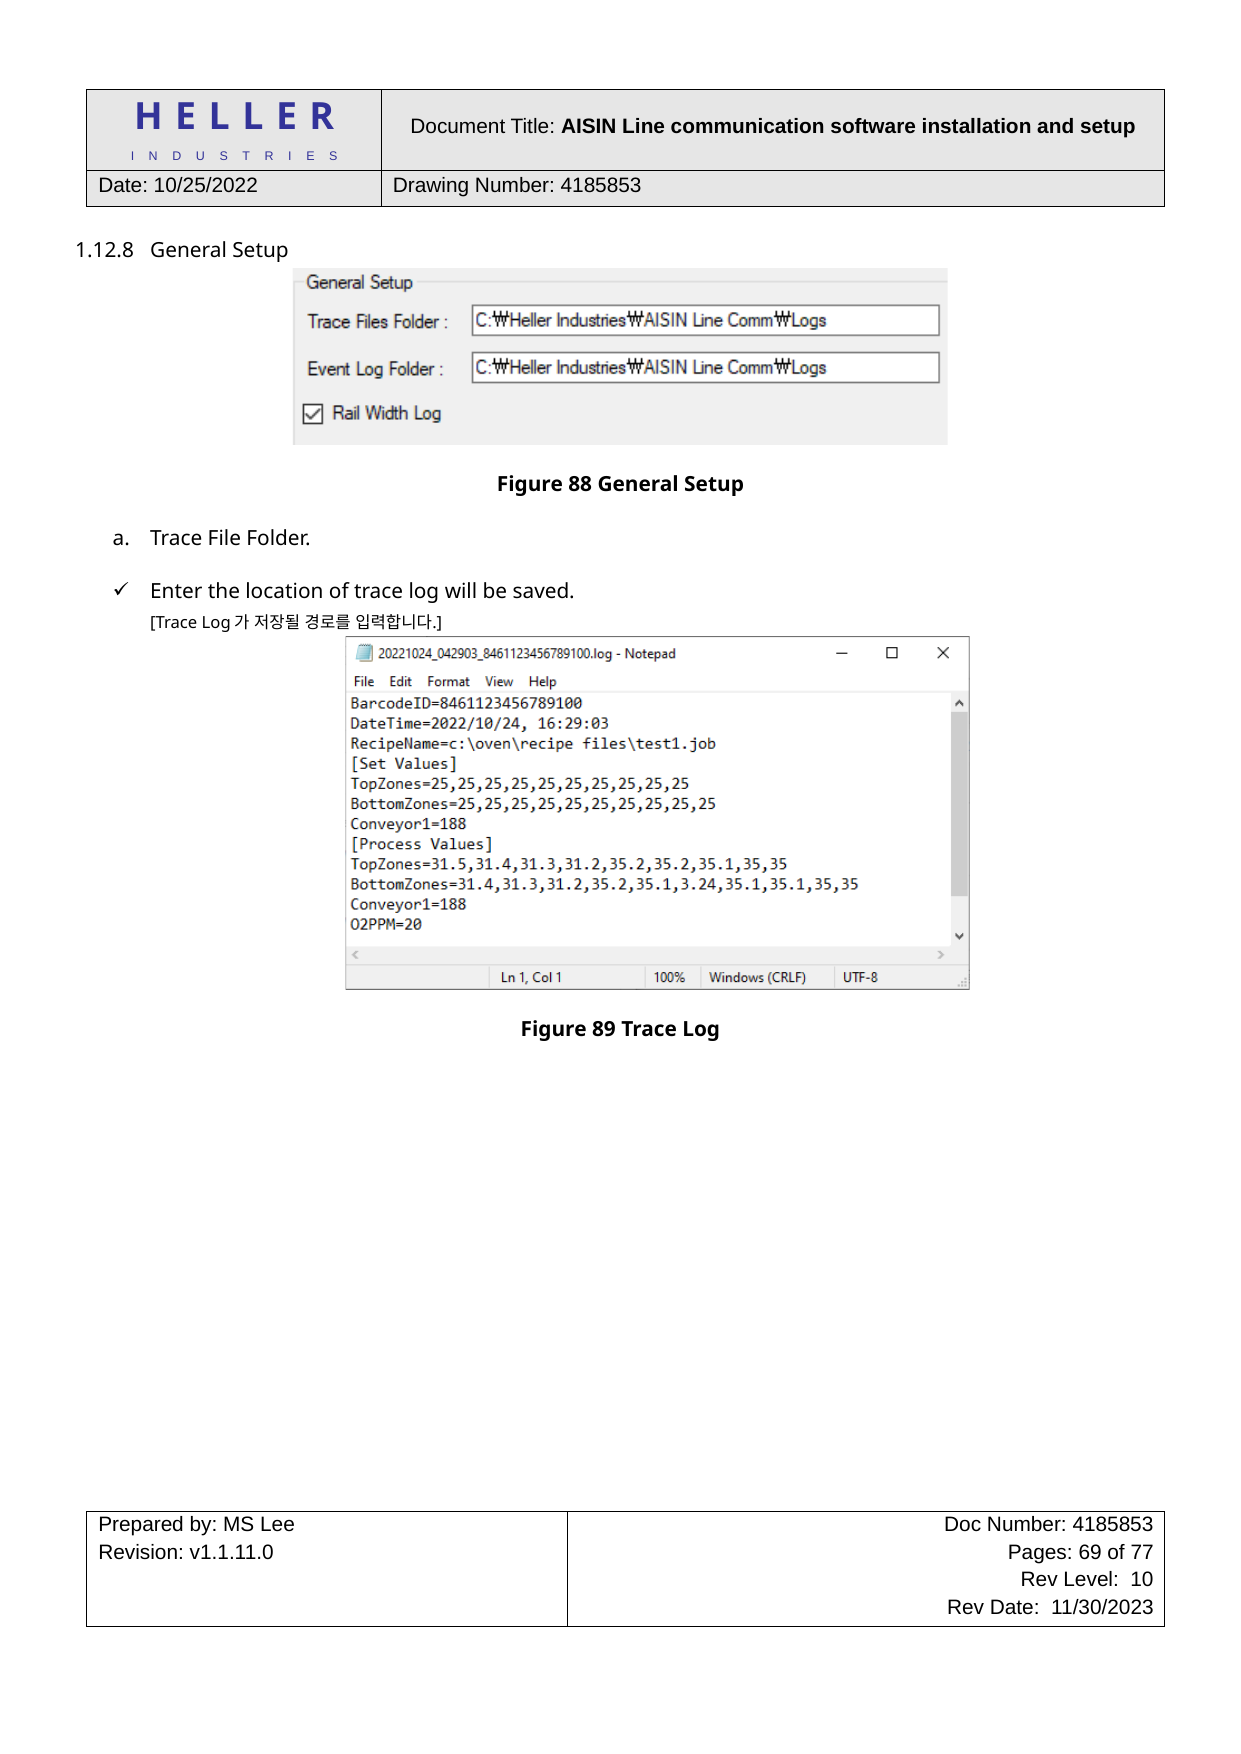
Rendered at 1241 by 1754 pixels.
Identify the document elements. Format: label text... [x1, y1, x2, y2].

list Trace File Folder. [112, 523, 1165, 551]
text Figure 88 General Setup [75, 469, 1165, 498]
list Enter the location of trace log will be saved. [112, 576, 1165, 605]
text Figure 89 Trace Log [75, 1014, 1165, 1043]
picture [345, 636, 970, 990]
picture [292, 268, 948, 445]
subtitle General Setup [75, 235, 1165, 264]
list [Trace Log가 저장될 경로를 입력합니다.] [150, 609, 1165, 633]
